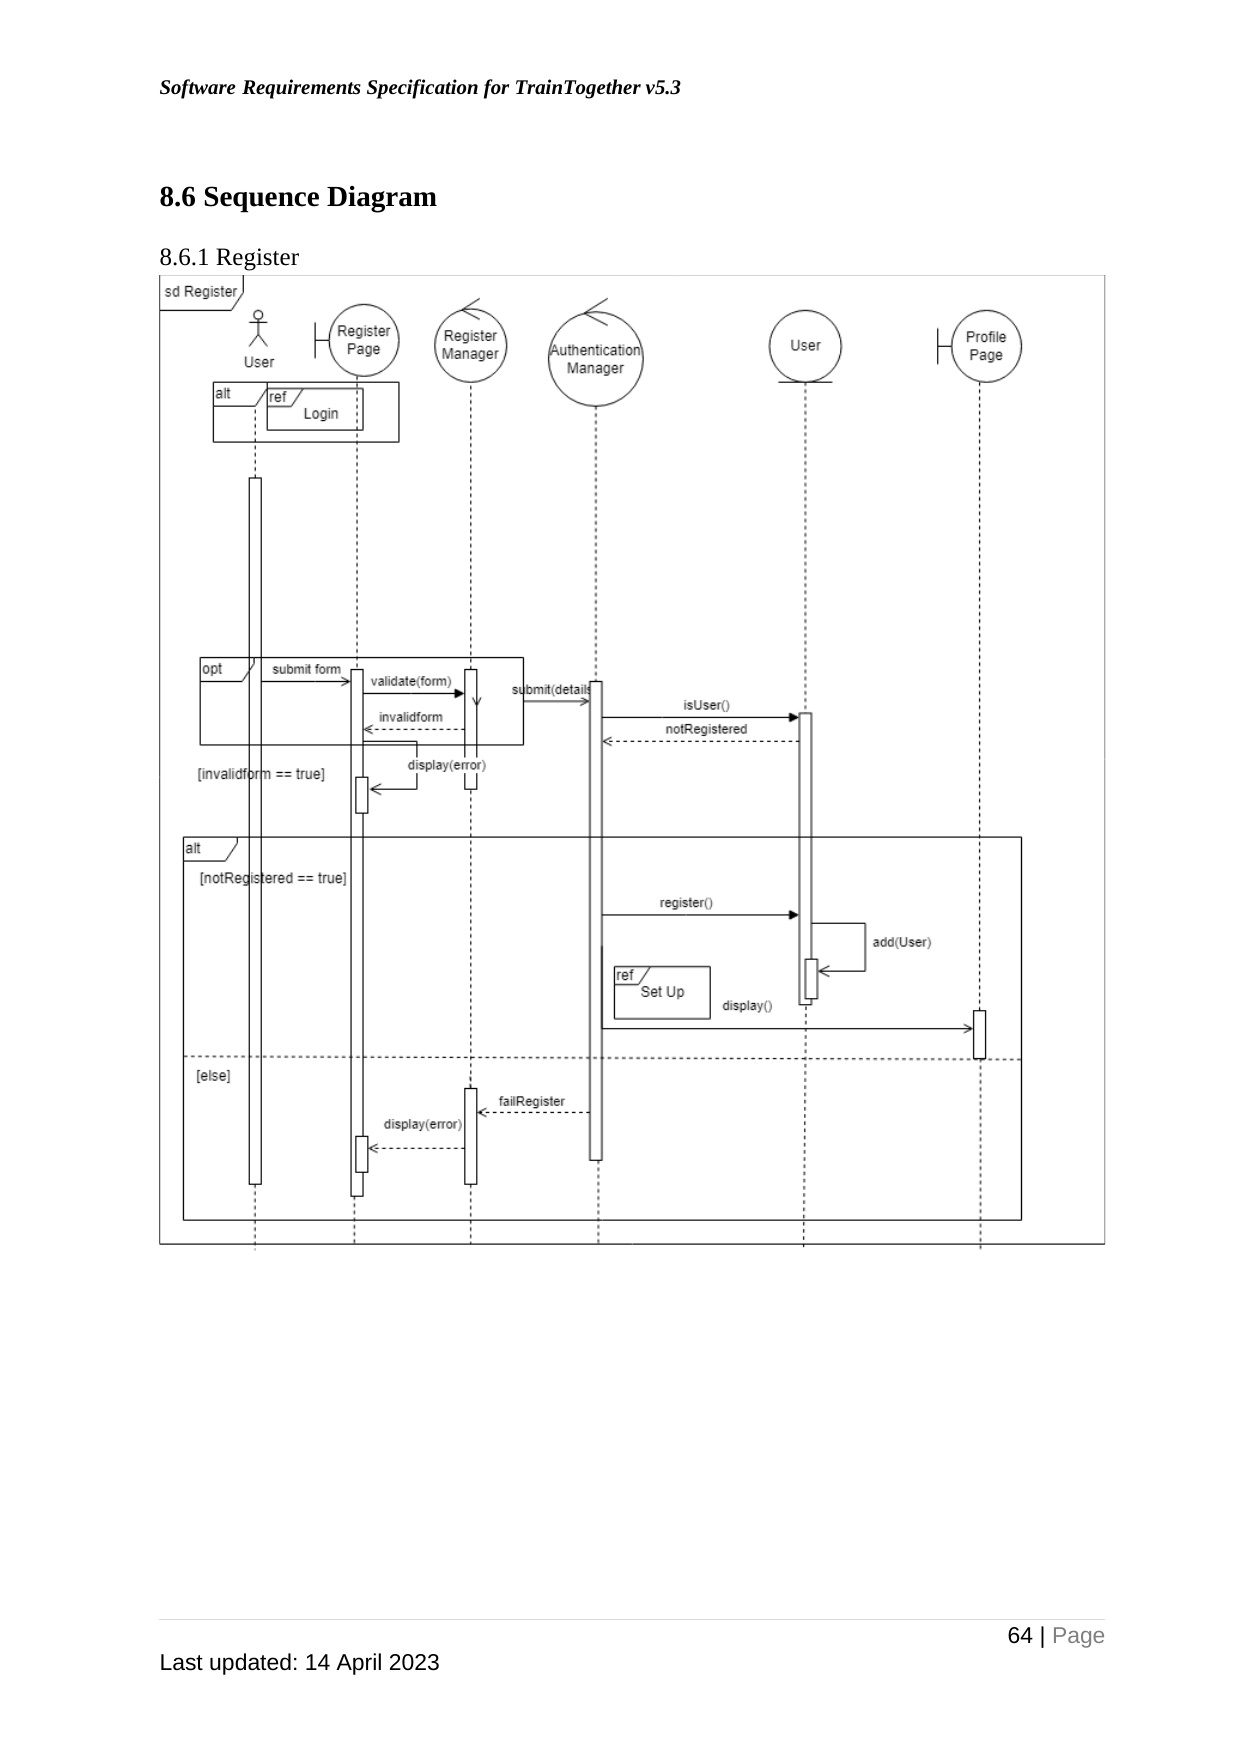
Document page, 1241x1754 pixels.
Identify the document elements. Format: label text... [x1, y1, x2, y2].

subtitle 8.6 Sequence Diagram [159, 179, 1105, 213]
text 8.6.1 Register [159, 242, 1105, 271]
picture [159, 275, 1105, 1252]
